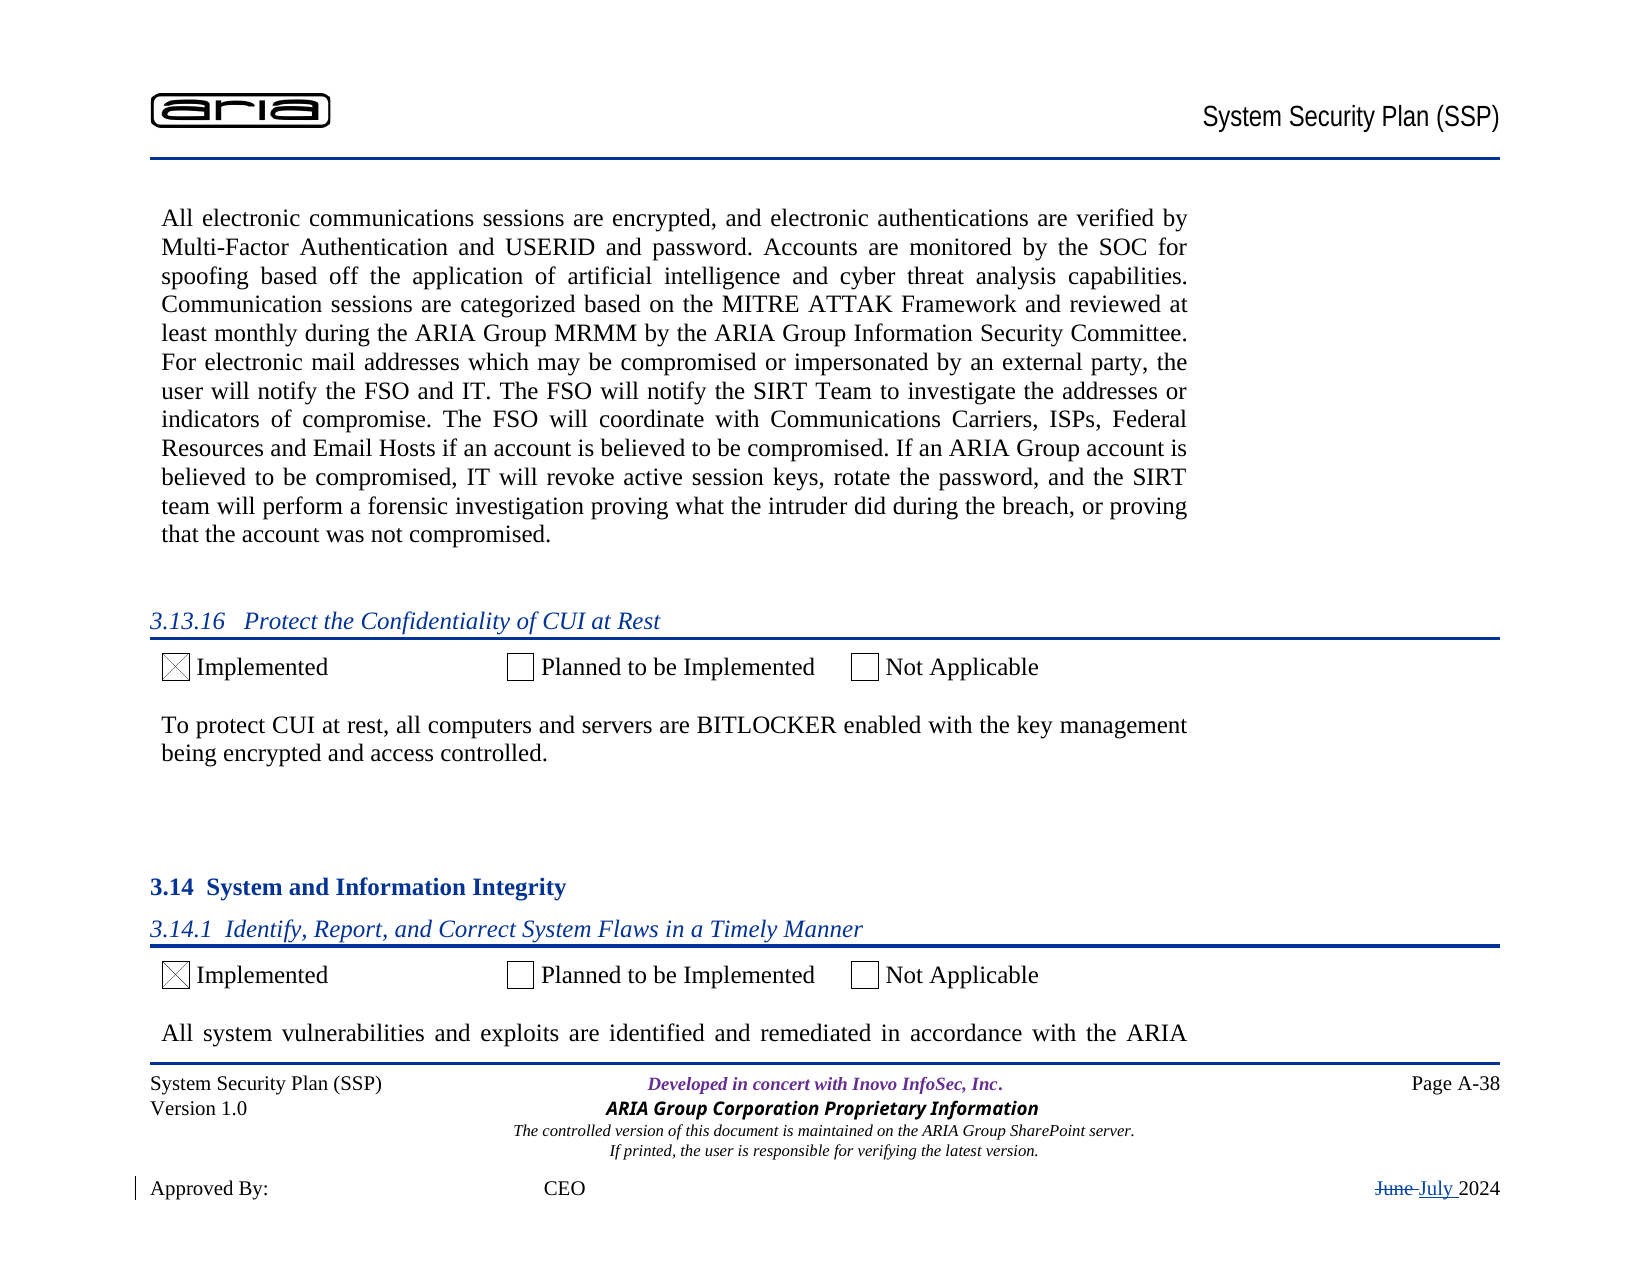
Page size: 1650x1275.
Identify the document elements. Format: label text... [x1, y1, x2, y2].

table_cell To protect CUI at rest, all computers and servers are BITLOCKER enabled with the key management being encrypted and access controlled. [150, 681, 1200, 796]
subtitle System and Information Integrity [150, 872, 1500, 901]
table_header Implemented [150, 652, 494, 681]
table_header Planned to be Implemented [495, 652, 839, 681]
picture [150, 87, 331, 132]
table_header Not Applicable [839, 652, 1200, 681]
table_cell All electronic communications sessions are encrypted, and electronic authentications are verified by Multi-Factor Authentication and USERID and password. Accounts are monitored by the SOC for spoofing based off the application of artificial intelligence and cyber threat analysis capabilities. Communication sessions are categorized based on the MITRE ATTAK Framework and reviewed at least monthly during the ARIA Group MRMM by the ARIA Group Information Security Committee. For electronic mail addresses which may be compromised or impersonated by an external party, the user will notify the FSO and IT. The FSO will notify the SIRT Team to investigate the addresses or indicators of compromise. The FSO will coordinate with Communications Carriers, ISPs, Federal Resources and Email Hosts if an account is believed to be compromised. If an ARIA Group account is believed to be compromised, IT will revoke active session keys, rotate the password, and the SIRT team will perform a forensic investigation proving what the intruder did during the breach, or proving that the account was not compromised. [150, 175, 1200, 577]
subtitle Protect the Confidentiality of CUI at Rest [150, 606, 1500, 637]
table_header Implemented [150, 960, 494, 989]
subtitle Identify, Report, and Correct System Flaws in a Timely Manner [150, 914, 1500, 944]
table_header Not Applicable [839, 960, 1200, 989]
table_header Planned to be Implemented [495, 960, 839, 989]
